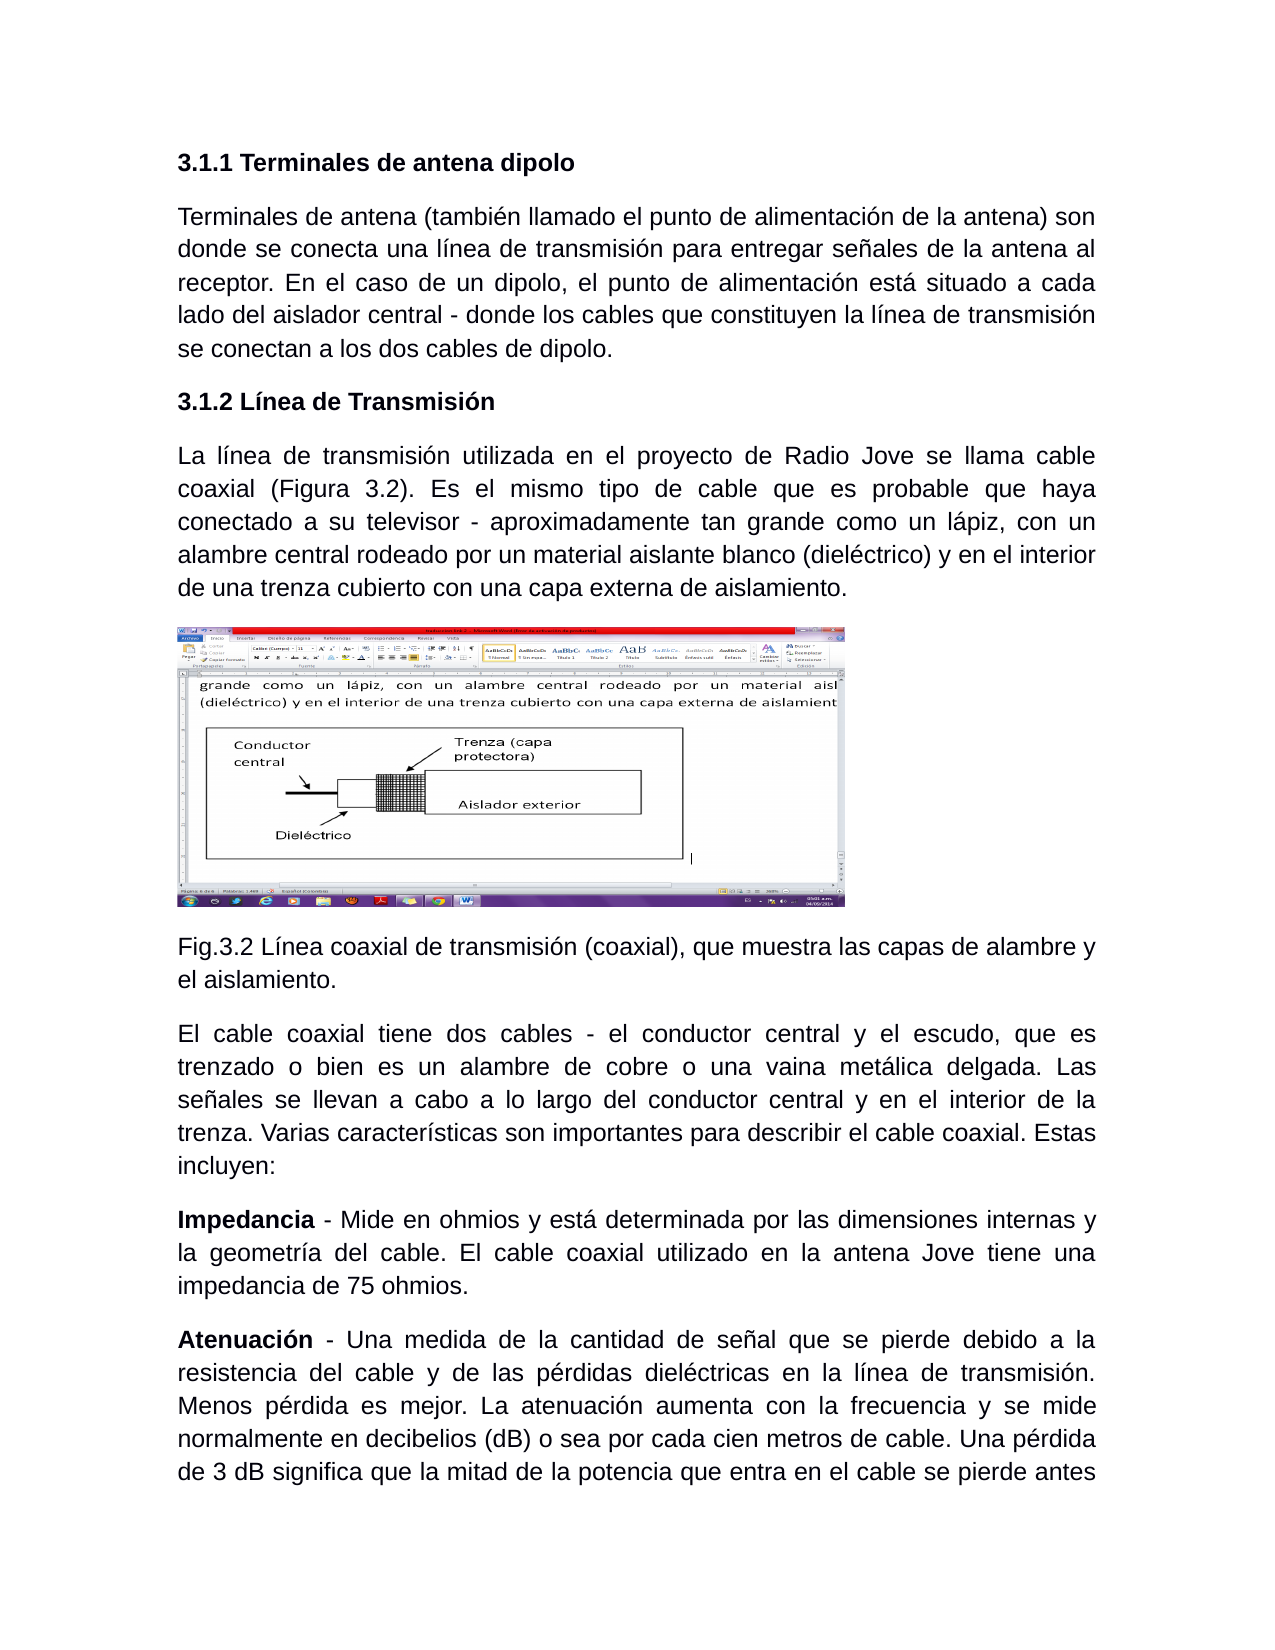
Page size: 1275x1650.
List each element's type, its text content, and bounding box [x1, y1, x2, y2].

text Fig.3.2 Línea coaxial de transmisión (coaxial), que muestra las capas de alambre y el aislamiento. [177, 932, 1098, 994]
text El cable coaxial tiene dos cables - el conductor central y el escudo, que es trenzado o bien es un alambre de cobre o una vaina metálica delgada. Las señales se llevan a cabo a lo largo del conductor central y en el interior de la trenza. Varias características son importantes para describir el cable coaxial. Estas incluyen: [177, 1019, 1098, 1180]
text 3.1.1 Terminales de antena dipolo [177, 148, 1098, 176]
text 3.1.2 Línea de Transmisión [177, 387, 1098, 416]
text La línea de transmisión utilizada en el proyecto de Radio Jove se llama cable coaxial (Figura 3.2). Es el mismo tipo de cable que es probable que haya conectado a su televisor - aproximadamente tan grande como un lápiz, con un alambre central rodeado por un material aislante blanco (dieléctrico) y en el interior de una trenza cubierto con una capa externa de aislamiento. [177, 441, 1098, 602]
picture [177, 627, 845, 907]
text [177, 1325, 1098, 1486]
text Terminales de antena (también llamado el punto de alimentación de la antena) son donde se conecta una línea de transmisión para entregar señales de la antena al receptor. En el caso de un dipolo, el punto de alimentación está situado a cada lado del aislador central - donde los cables que constituyen la línea de transmisión se conectan a los dos cables de dipolo. [177, 201, 1098, 362]
text Impedancia - Mide en ohmios y está determinada por las dimensiones internas y la geometría del cable. El cable coaxial utilizado en la antena Jove tiene una impedancia de 75 ohmios. [177, 1205, 1098, 1299]
